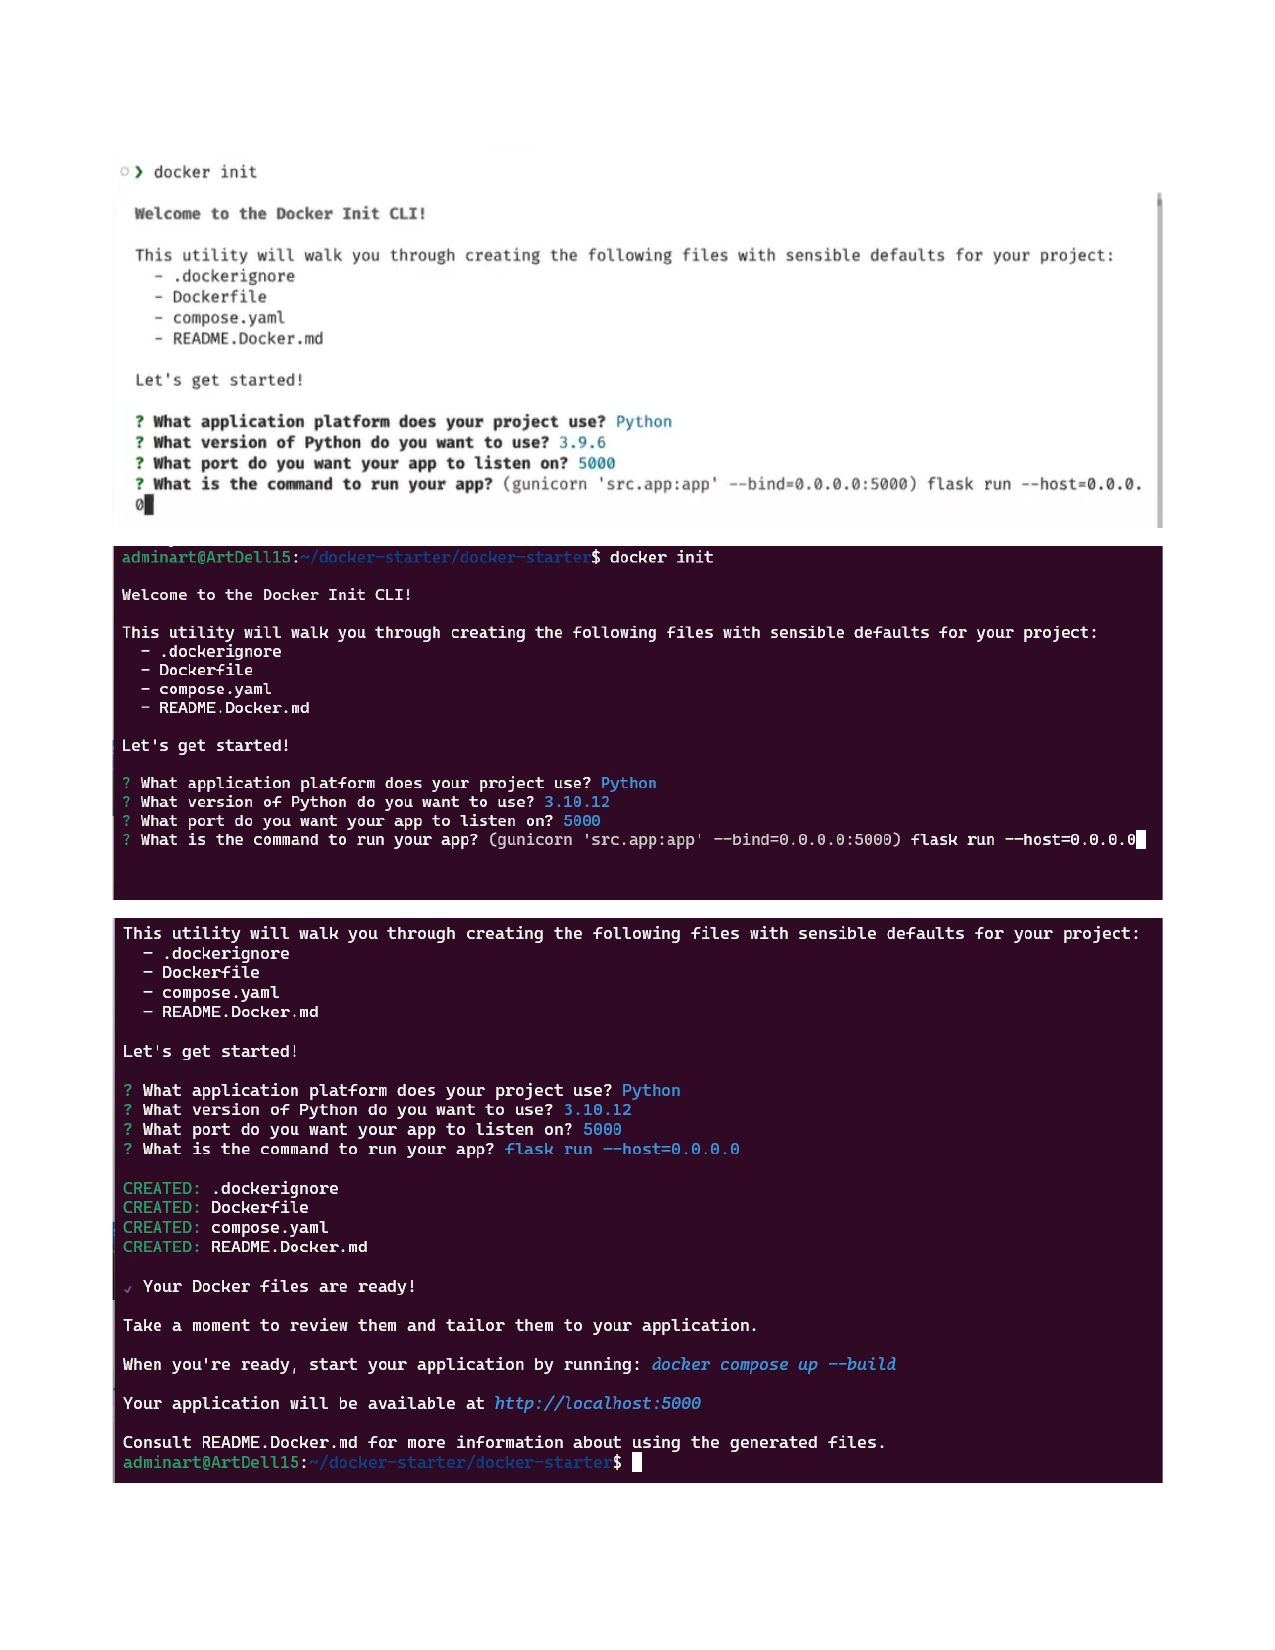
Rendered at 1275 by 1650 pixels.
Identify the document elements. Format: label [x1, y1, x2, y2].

picture [112, 546, 1163, 900]
picture [112, 150, 1163, 528]
picture [112, 918, 1163, 1483]
